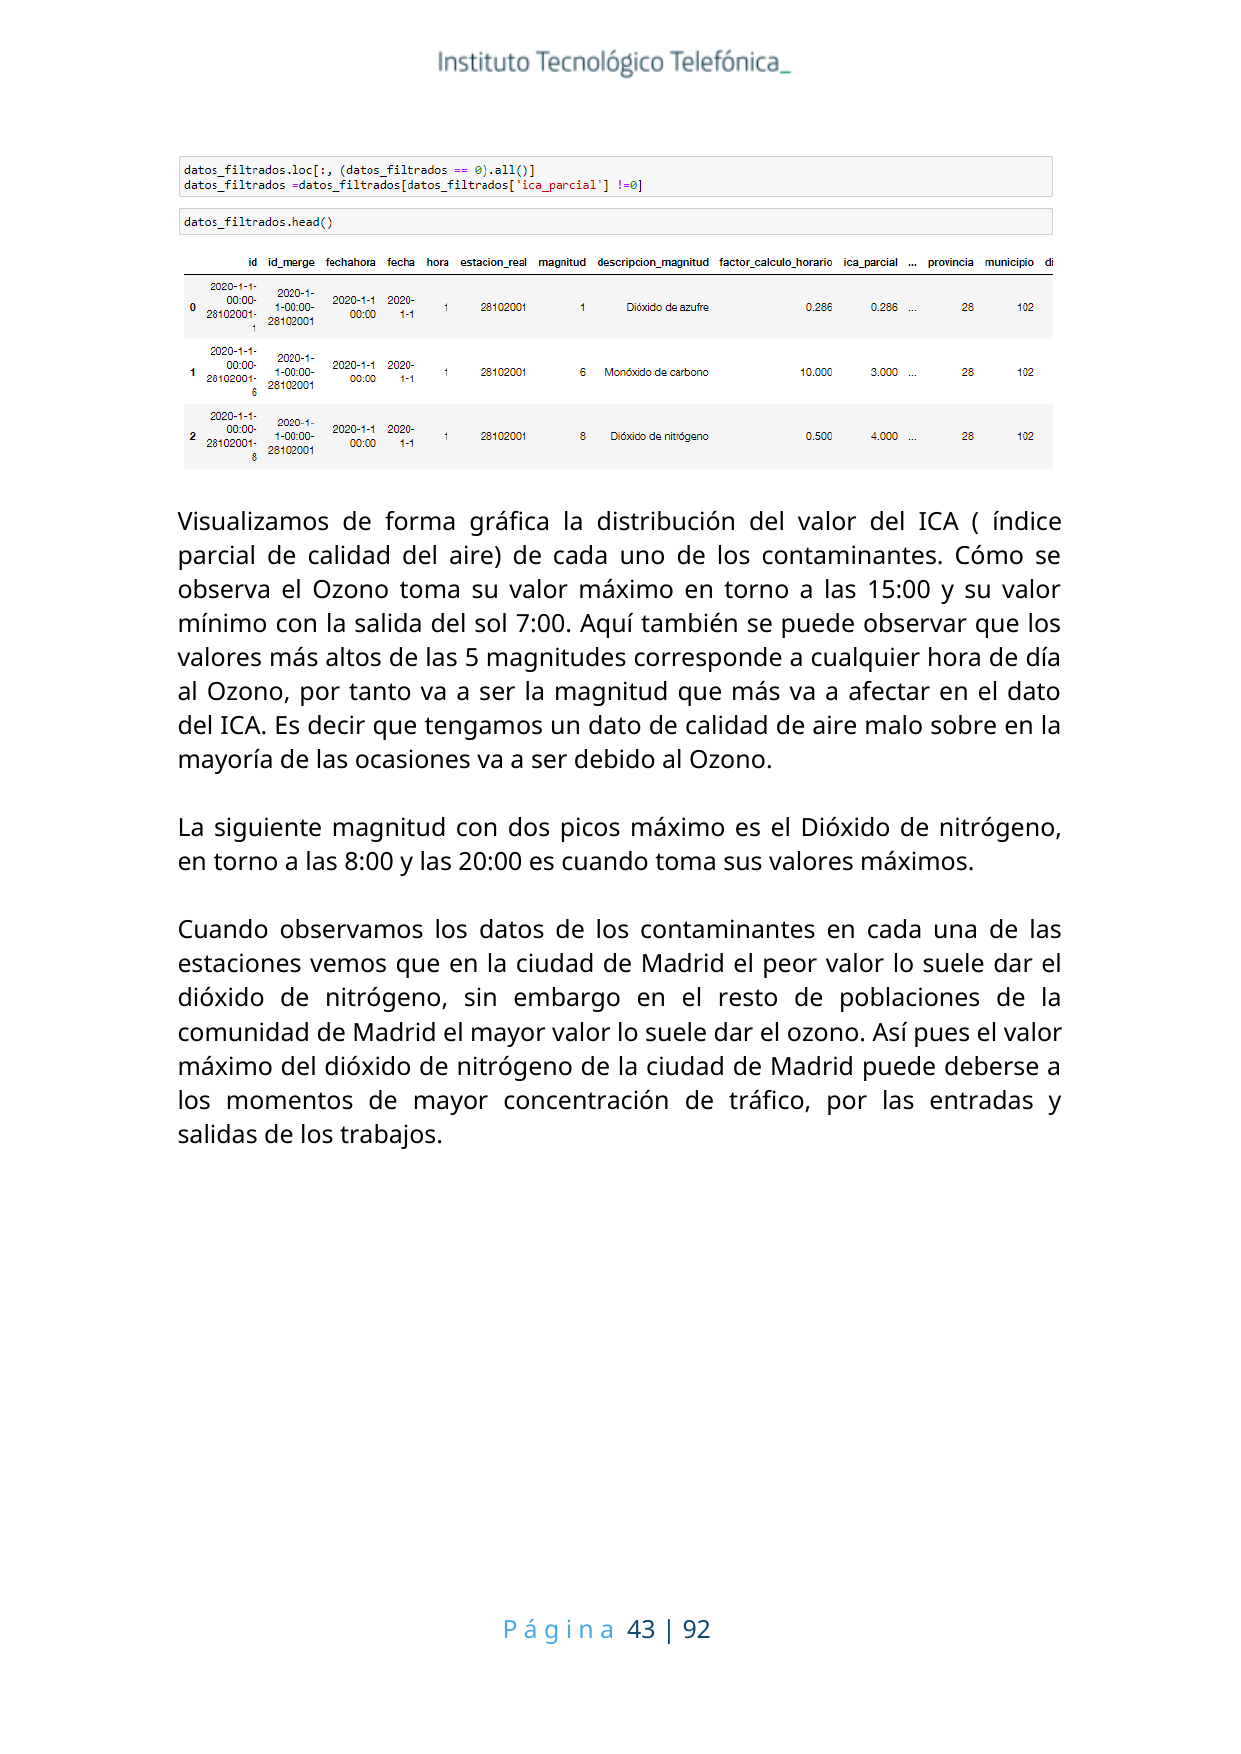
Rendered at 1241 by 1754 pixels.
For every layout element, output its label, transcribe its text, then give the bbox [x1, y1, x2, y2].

text Cuando observamos los datos de los contaminantes en cada una de las estaciones vemos que en la ciudad de Madrid el peor valor lo suele dar el dióxido de nitrógeno, sin embargo en el resto de poblaciones de la comunidad de Madrid el mayor valor lo suele dar el ozono. Así pues el valor máximo del dióxido de nitrógeno de la ciudad de Madrid puede deberse a los momentos de mayor concentración de tráfico, por las entradas y salidas de los trabajos. [177, 912, 1063, 1150]
picture [433, 29, 807, 83]
picture [177, 147, 1063, 470]
text La siguiente magnitud con dos picos máximo es el Dióxido de nitrógeno, en torno a las 8:00 y las 20:00 es cuando toma sus valores máximos. [177, 810, 1063, 878]
text Visualizamos de forma gráfica la distribución del valor del ICA ( índice parcial de calidad del aire) de cada uno de los contaminantes. Cómo se observa el Ozono toma su valor máximo en torno a las 15:00 y su valor mínimo con la salida del sol 7:00. Aquí también se puede observar que los valores más altos de las 5 magnitudes corresponde a cualquier hora de día al Ozono, por tanto va a ser la magnitud que más va a afectar en el dato del ICA. Es decir que tengamos un dato de calidad de aire malo sobre en la mayoría de las ocasiones va a ser debido al Ozono. [177, 503, 1063, 776]
